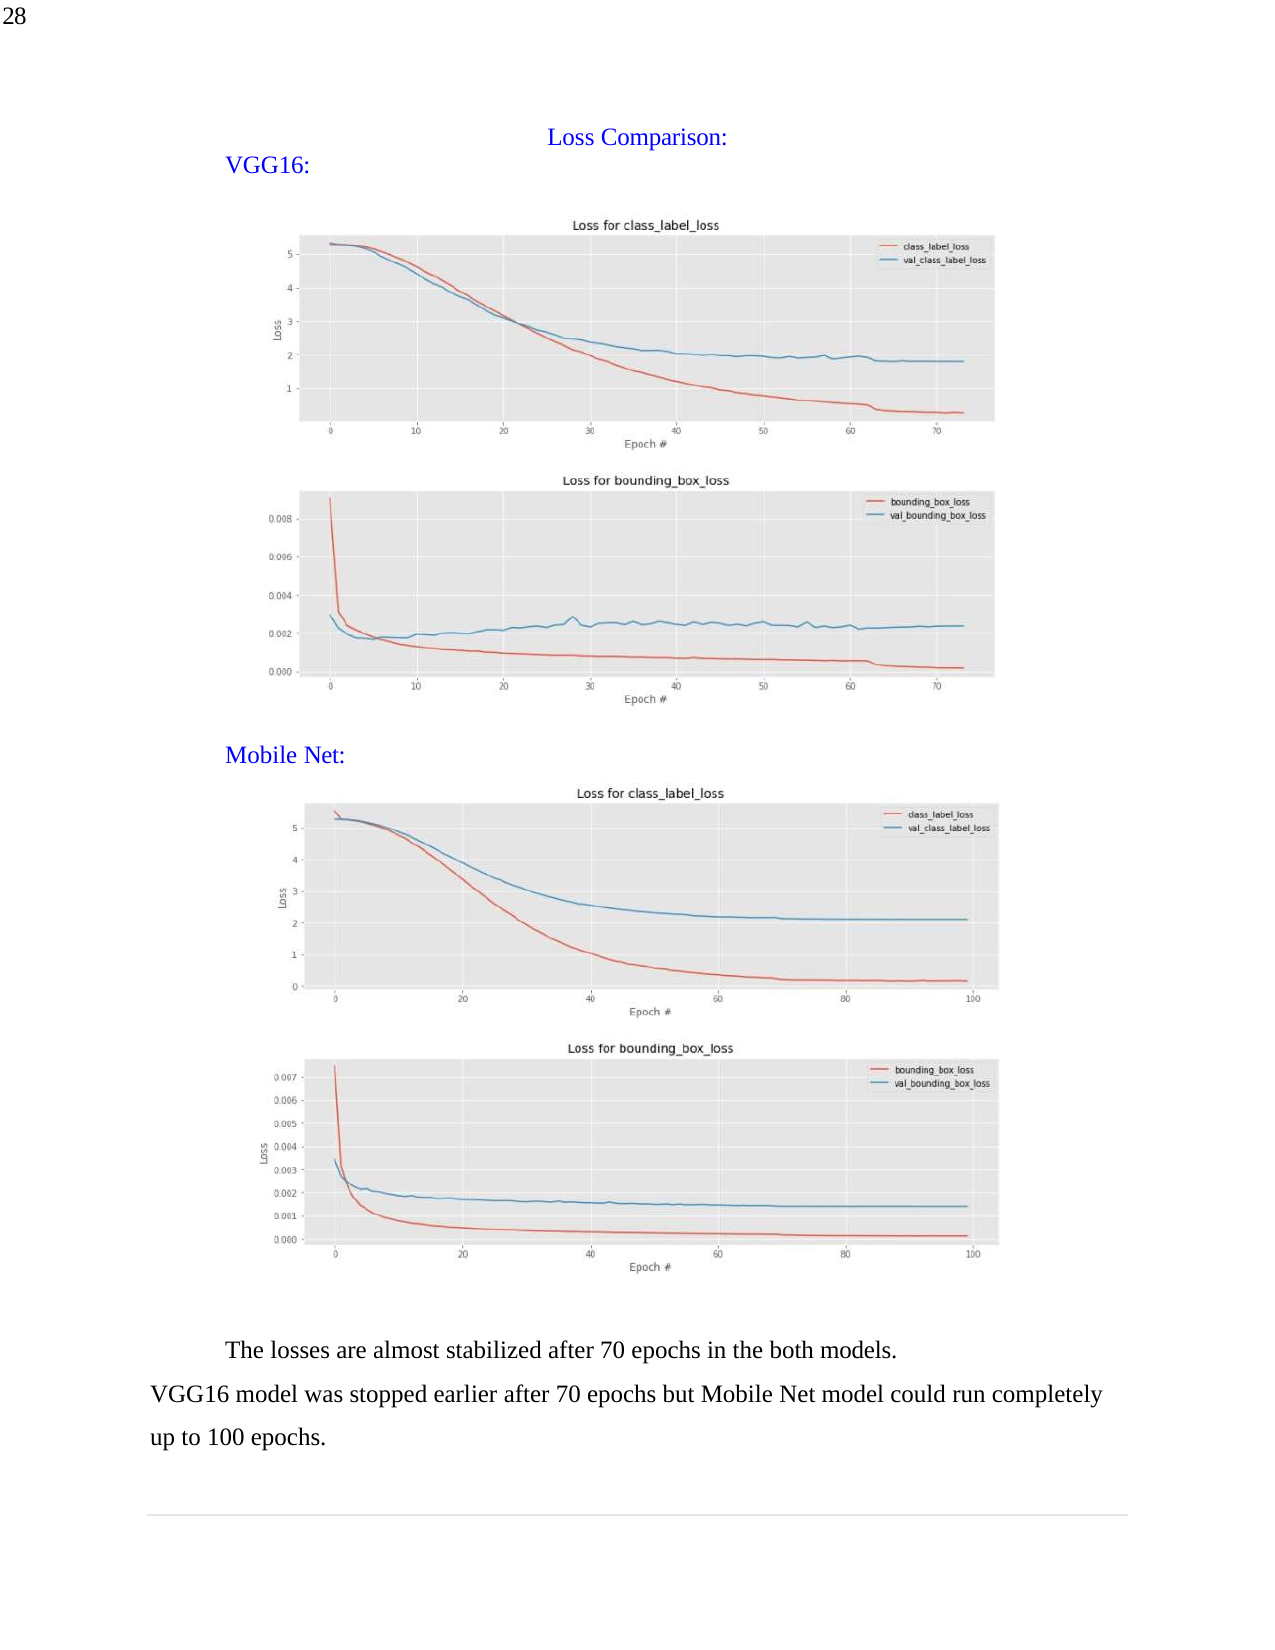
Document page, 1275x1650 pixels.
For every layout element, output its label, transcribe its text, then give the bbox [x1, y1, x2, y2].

text VGG16: [225, 150, 1200, 179]
text VGG16 model was stopped earlier after 70 epochs but Mobile Net model could run completely up to 100 epochs. [150, 1379, 1120, 1451]
text Mobile Net: [225, 740, 1200, 769]
picture [268, 215, 997, 711]
text The losses are almost stabilized after 70 epochs in the both models. [225, 1335, 1200, 1364]
text Loss Comparison: [152, 122, 1123, 150]
picture [259, 783, 1002, 1276]
